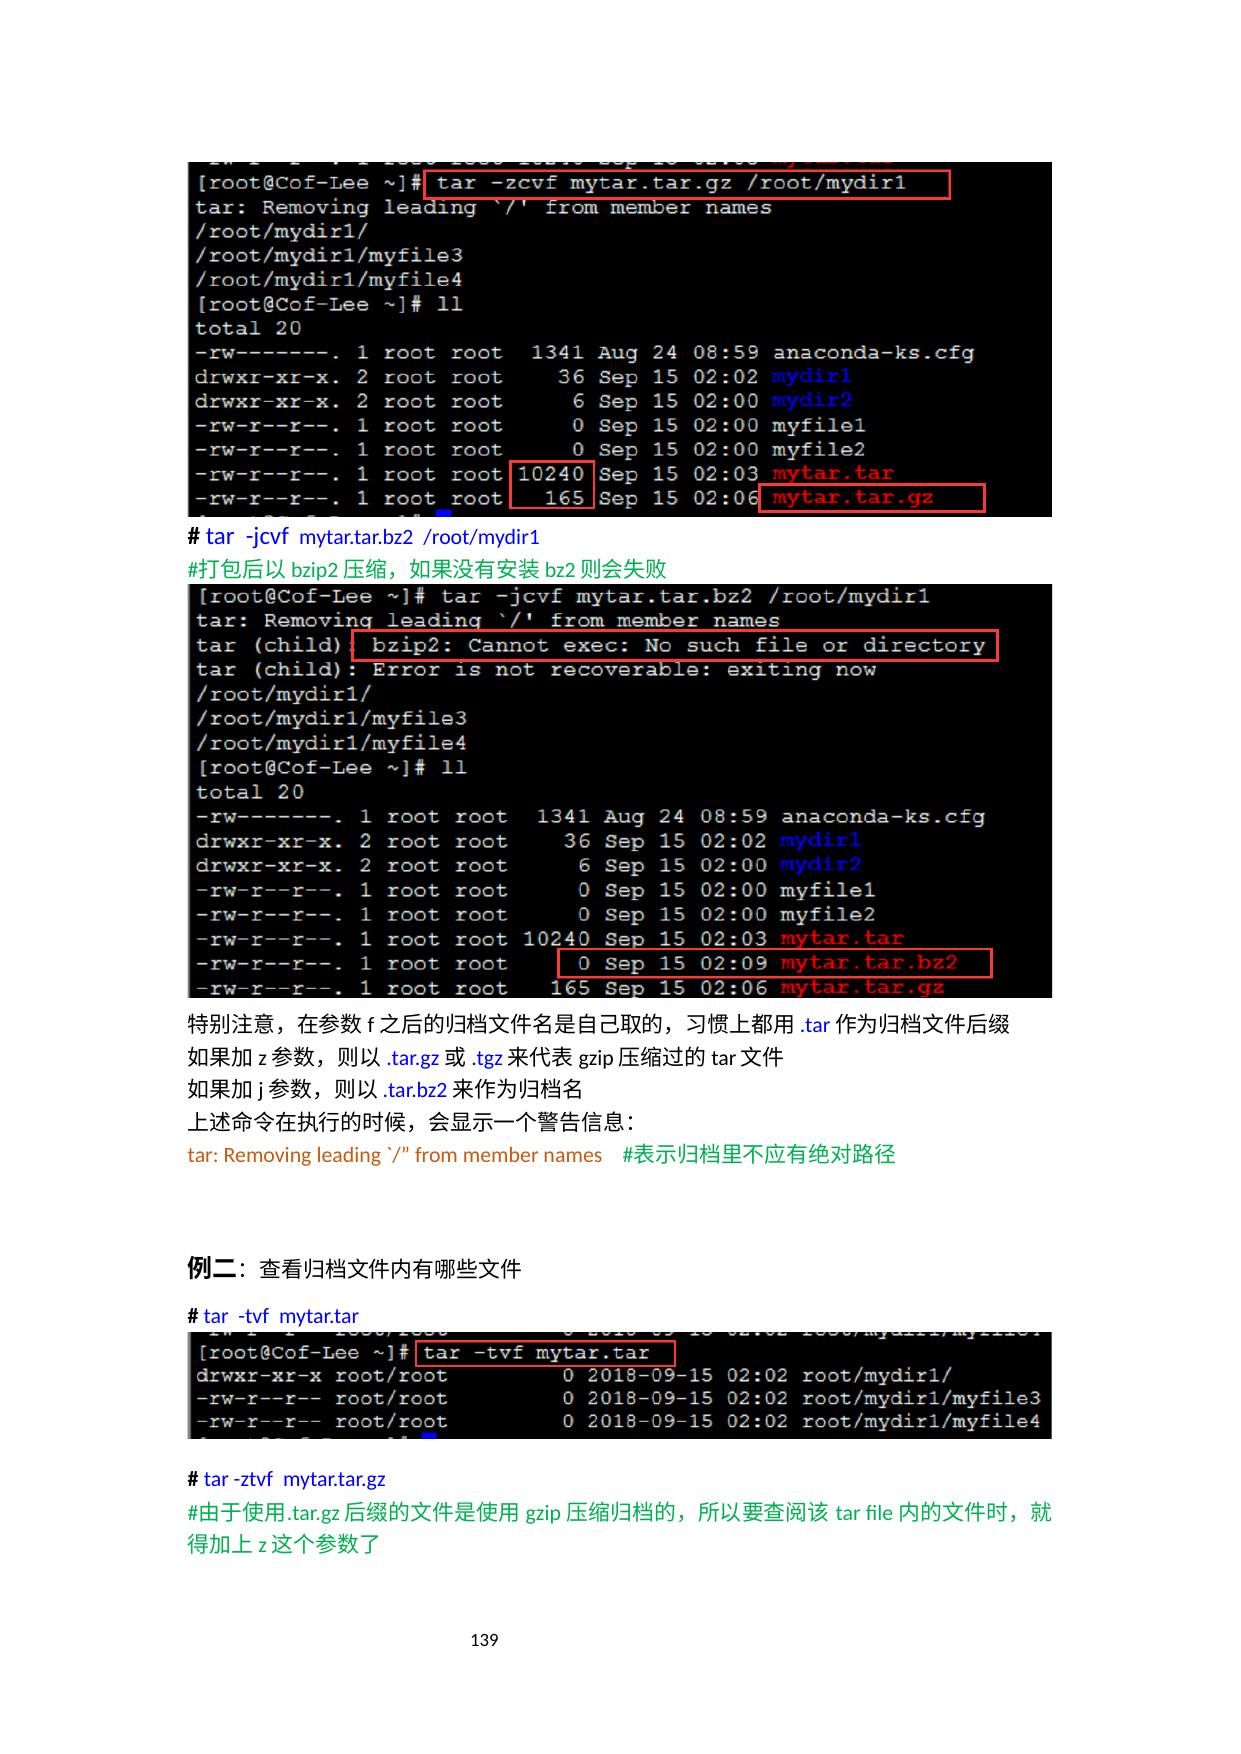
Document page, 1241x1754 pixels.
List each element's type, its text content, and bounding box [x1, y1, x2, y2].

picture [187, 584, 1053, 998]
text 如果加 z 参数，则以 .tar.gz 或 .tgz 来代表 gzip 压缩过的 tar文件 [187, 1039, 1053, 1072]
picture [187, 162, 1052, 517]
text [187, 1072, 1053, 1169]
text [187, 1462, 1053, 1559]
text #打包后以 bzip2 压缩，如果没有安装bz2则会失败 [187, 552, 1053, 584]
text # tar -jcvf mytar.tar.bz2 /root/mydir1 [187, 519, 1053, 552]
picture [187, 1332, 1052, 1439]
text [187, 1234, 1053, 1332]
text 特别注意，在参数 f 之后的归档文件名是自己取的，习惯上都用 .tar作为归档文件后缀 [187, 1007, 1053, 1039]
